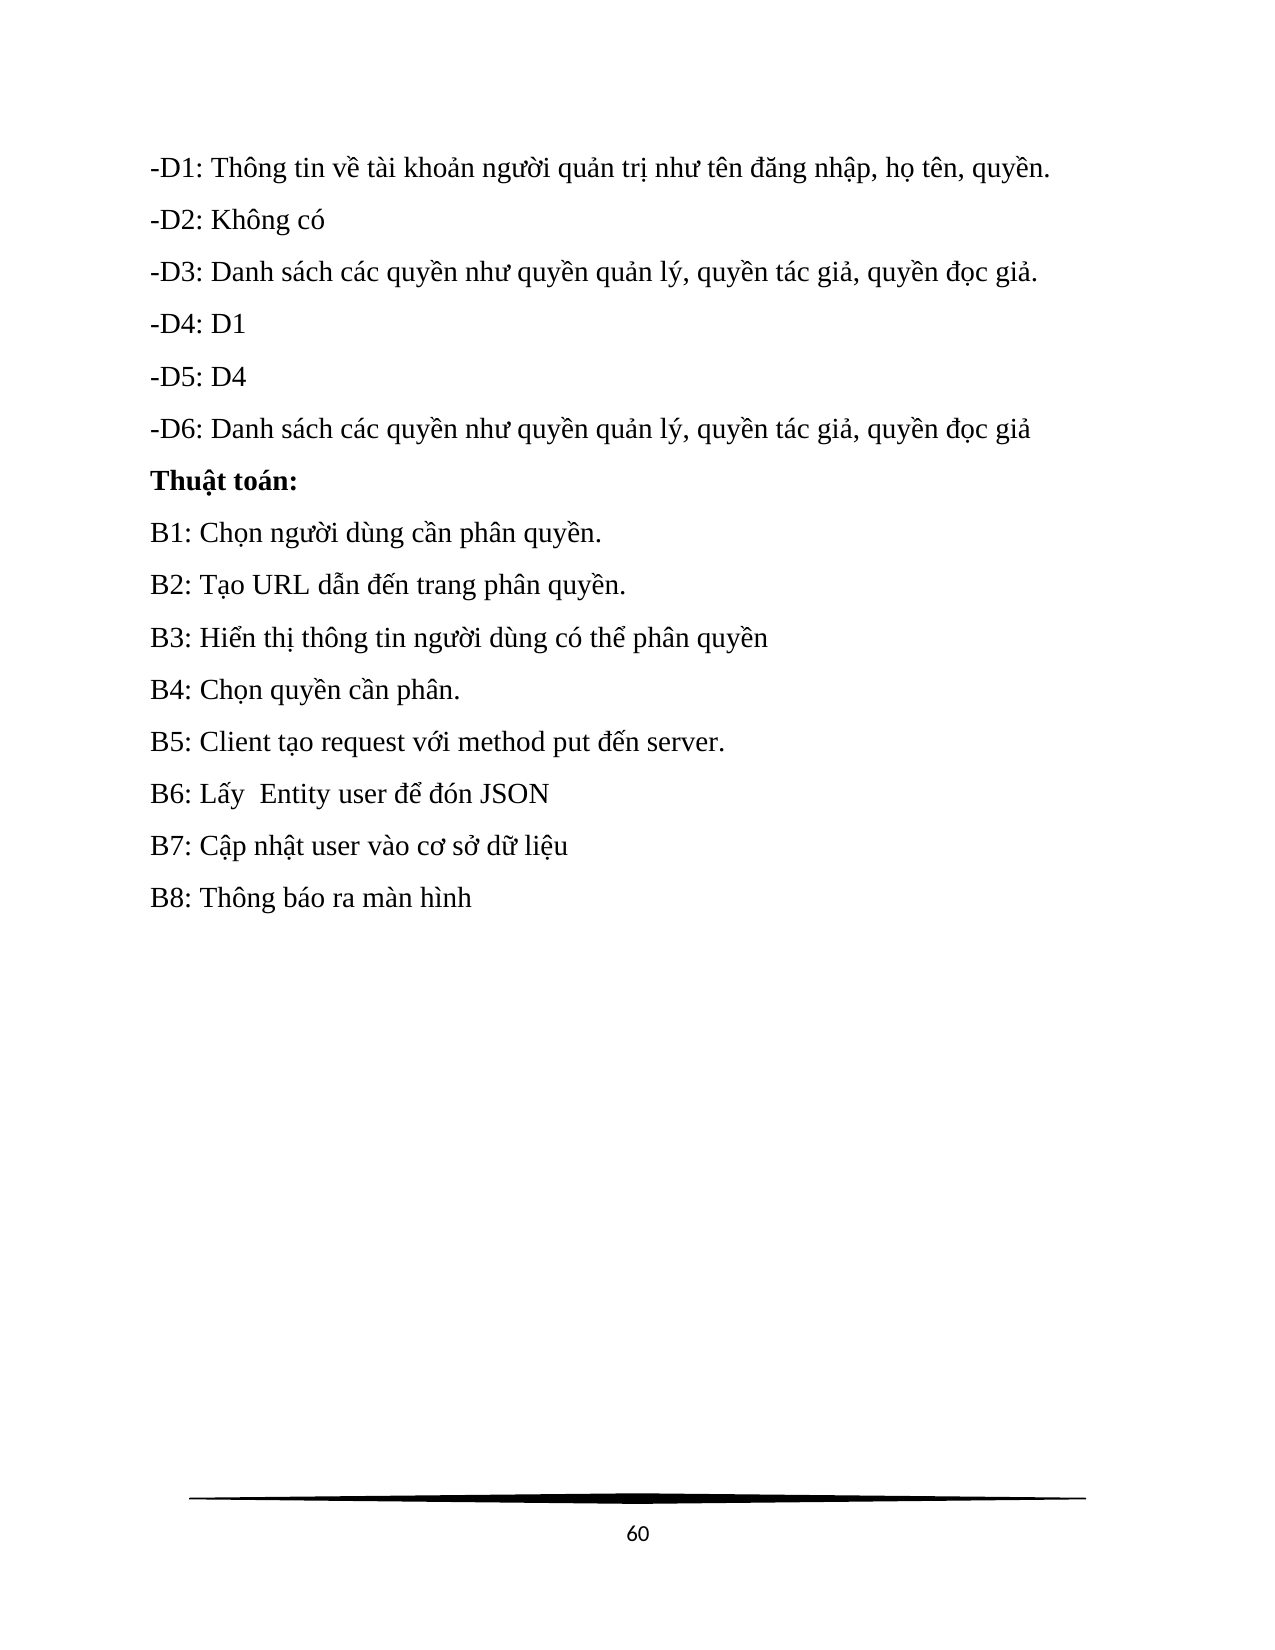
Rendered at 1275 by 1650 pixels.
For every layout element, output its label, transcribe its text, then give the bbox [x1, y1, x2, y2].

text -D4: D1 [150, 307, 1125, 340]
text B6: Lấy Entity user để đón JSON [150, 776, 1125, 810]
text B7: Cập nhật user vào cơ sở dữ liệu [150, 828, 1125, 862]
text B1: Chọn người dùng cần phân quyền. [150, 515, 1125, 549]
text B5: Client tạo request với method put đến server. [150, 724, 1125, 758]
text B3: Hiển thị thông tin người dùng có thể phân quyền [150, 620, 1125, 653]
text Thuật toán: [150, 463, 1125, 497]
text -D5: D4 [150, 359, 1125, 392]
text B4: Chọn quyền cần phân. [150, 672, 1125, 705]
text -D1: Thông tin về tài khoản người quản trị như tên đăng nhập, họ tên, quyền. [150, 150, 1125, 183]
text B8: Thông báo ra màn hình [150, 881, 1125, 914]
text B2: Tạo URL dẫn đến trang phân quyền. [150, 567, 1125, 601]
text -D3: Danh sách các quyền như quyền quản lý, quyền tác giả, quyền đọc giả. [150, 254, 1125, 288]
text -D2: Không có [150, 202, 1125, 236]
text -D6: Danh sách các quyền như quyền quản lý, quyền tác giả, quyền đọc giả [150, 411, 1125, 444]
